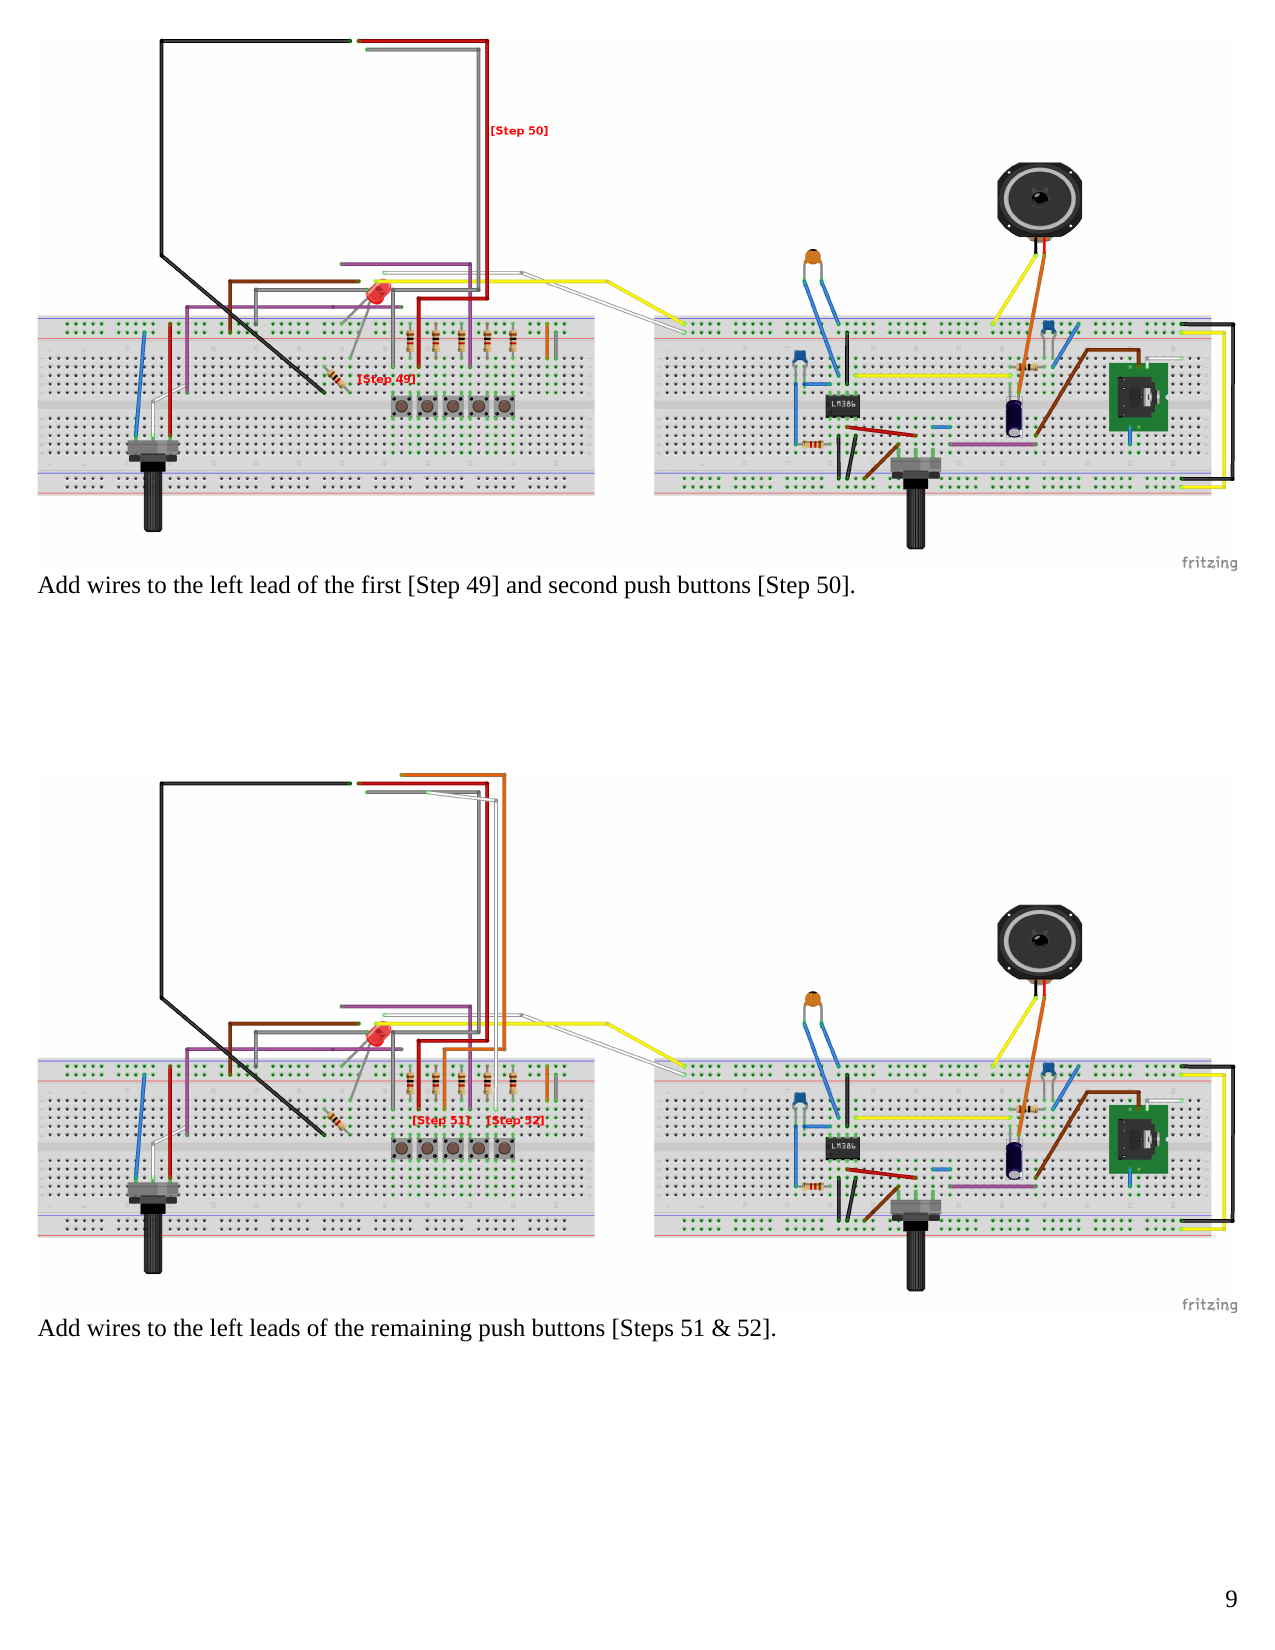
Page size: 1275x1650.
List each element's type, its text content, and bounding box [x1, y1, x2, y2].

picture [37, 37, 1238, 571]
text Add wires to the left lead of the first [Step 49] and second push buttons [Step 50]. [37, 571, 1237, 599]
picture [37, 771, 1238, 1313]
text Add wires to the left leads of the remaining push buttons [Steps 51 & 52]. [37, 1313, 1237, 1342]
